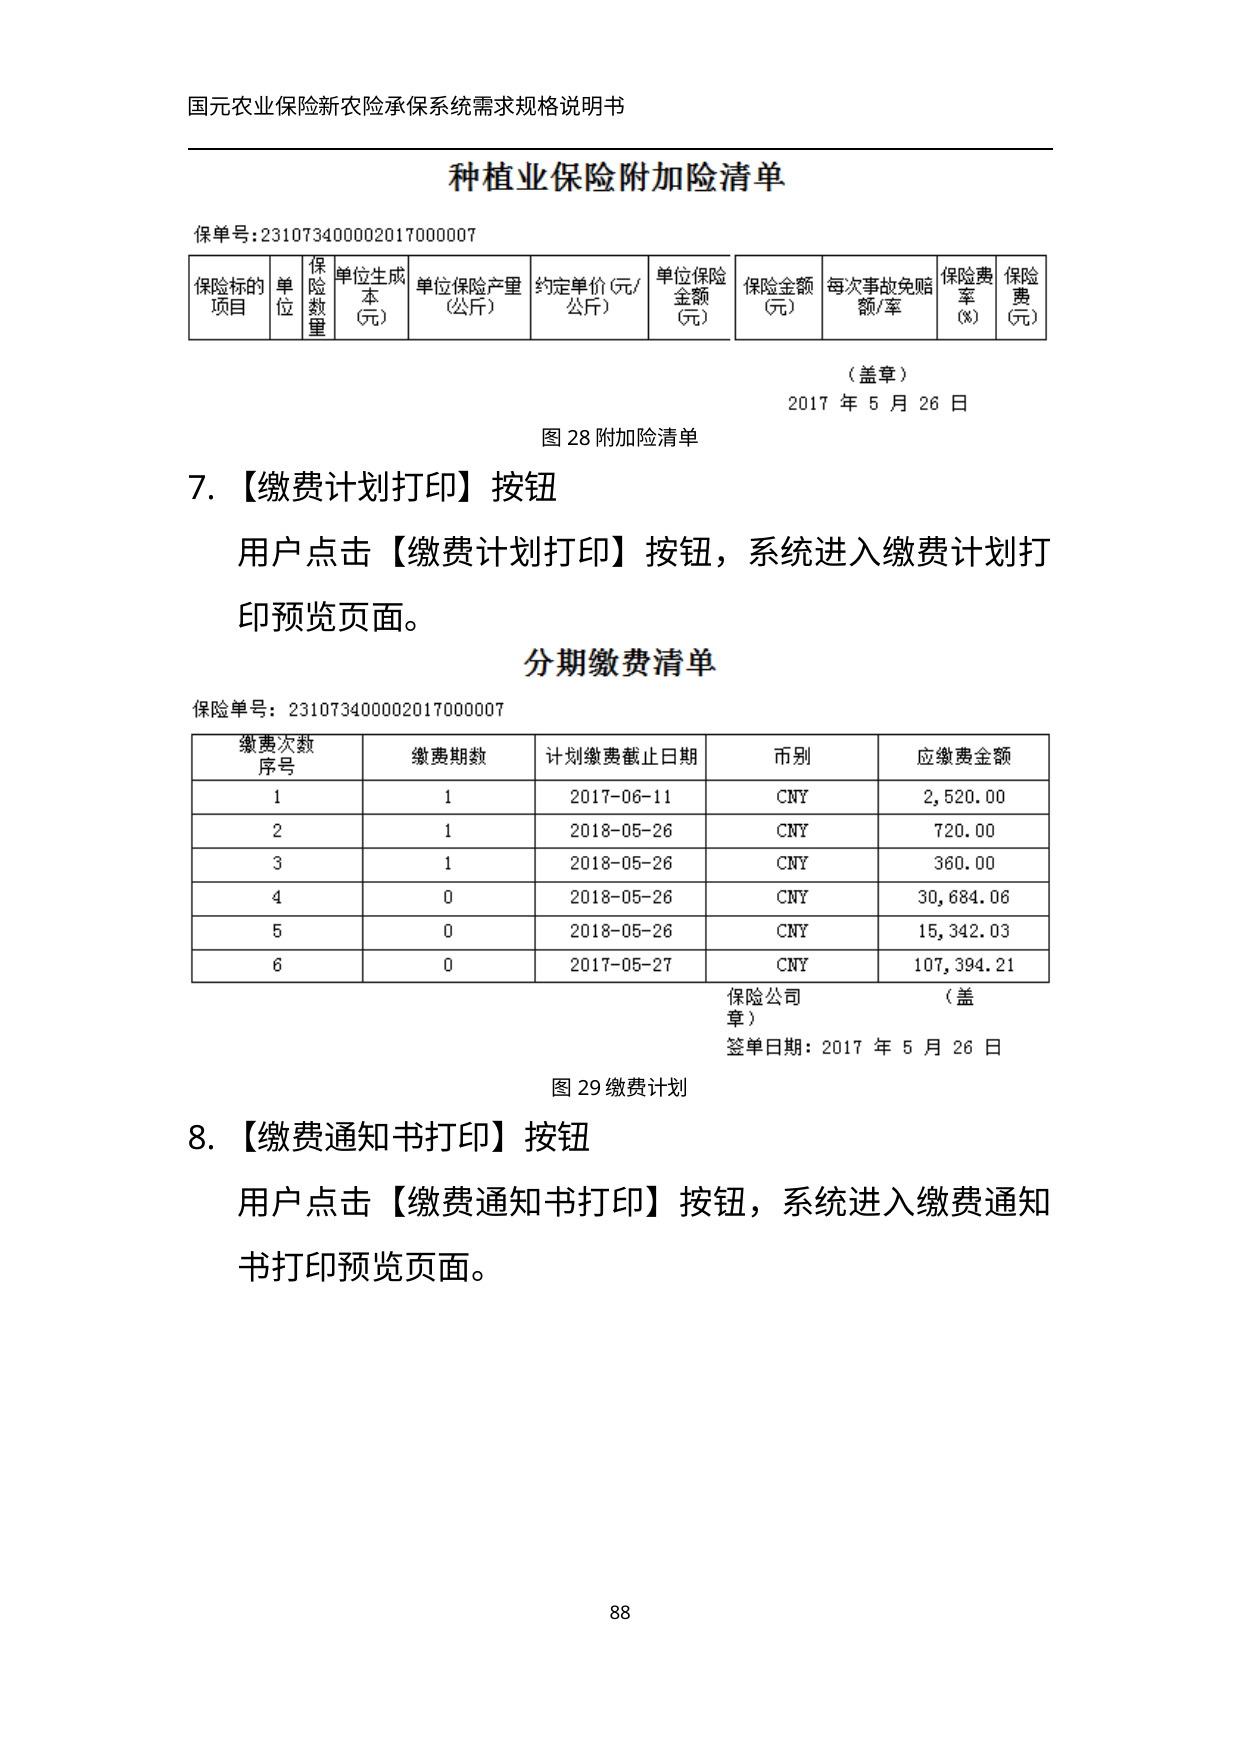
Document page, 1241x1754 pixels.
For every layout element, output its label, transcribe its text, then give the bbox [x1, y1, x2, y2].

picture [187, 647, 1053, 1060]
text 用户点击【缴费计划打印】按钮，系统进入缴费计划打印预览页面。 [237, 517, 1053, 647]
text 用户点击【缴费通知书打印】按钮，系统进入缴费通知书打印预览页面。 [237, 1167, 1053, 1297]
picture [187, 159, 1053, 416]
text 8. 【缴费通知书打印】按钮 [187, 1102, 1053, 1167]
text 7. 【缴费计划打印】按钮 [187, 452, 1053, 517]
text 图 28附加险清单 [187, 420, 1053, 452]
text 图 29缴费计划 [187, 1070, 1053, 1102]
